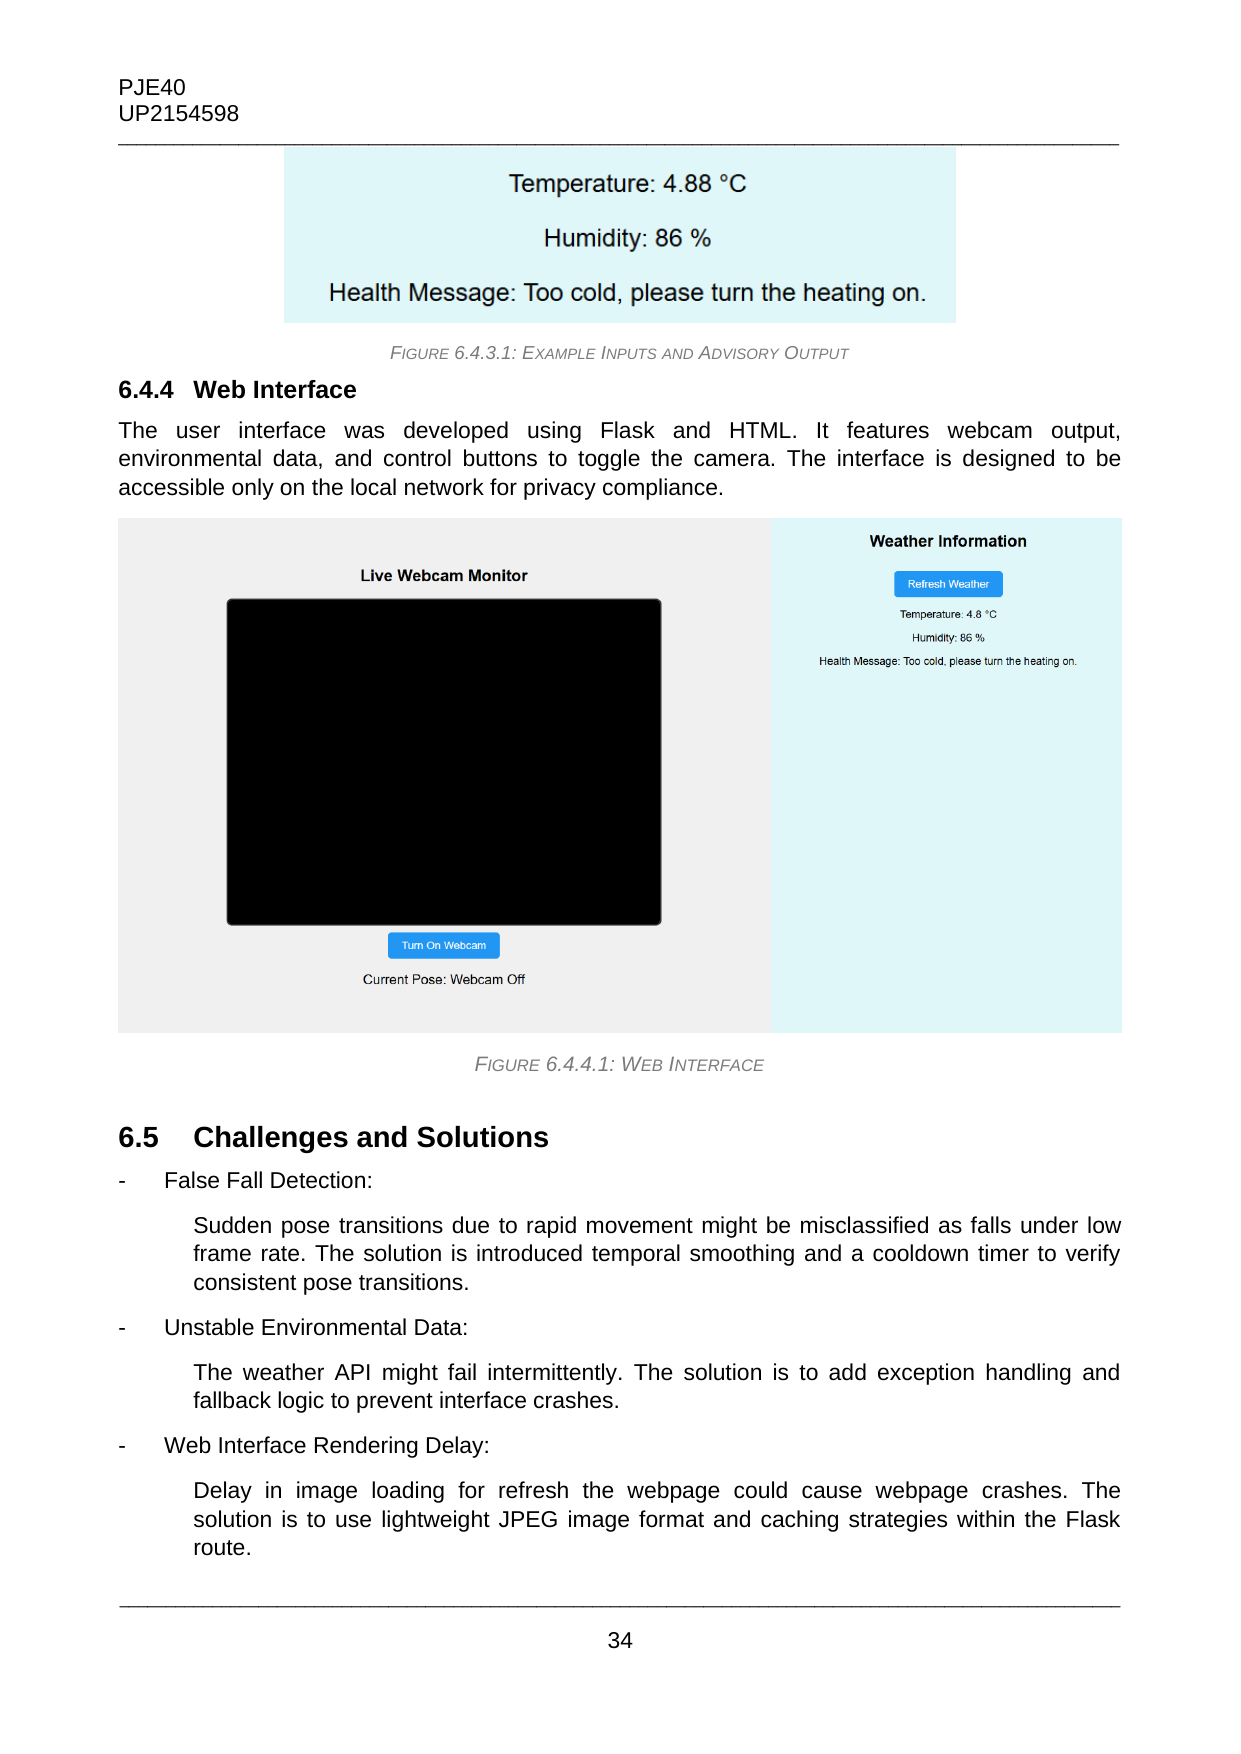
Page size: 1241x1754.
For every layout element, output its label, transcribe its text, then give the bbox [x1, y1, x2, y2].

list False Fall Detection: [118, 1167, 1122, 1193]
list Unstable Environmental Data: [118, 1314, 1122, 1340]
list Web Interface Rendering Delay: [118, 1432, 1122, 1459]
text Figure 6.4.4.1: Web Interface [118, 1051, 1122, 1075]
picture [118, 518, 1123, 1033]
text Delay in image loading for refresh the webpage could cause webpage crashes. The solution is to use lightweight JPEG image format and caching strategies within the Flask route. [193, 1477, 1122, 1561]
picture [284, 147, 957, 323]
text Sudden pose transitions due to rapid movement might be misclassified as falls under low frame rate. The solution is introduced temporal smoothing and a cooldown timer to verify consistent pose transitions. [193, 1212, 1122, 1295]
text Figure 6.4.3.1: Example Inputs and Advisory Output [118, 341, 1122, 363]
subtitle 6.5 Challenges and Solutions [118, 1121, 1122, 1154]
subtitle 6.4.4 Web Interface [118, 376, 1122, 404]
text The weather API might fail intermittently. The solution is to add exception handling and fallback logic to prevent interface crashes. [193, 1359, 1122, 1413]
text The user interface was developed using Flask and HTML. It features webcam output, environmental data, and control buttons to toggle the camera. The interface is designed to be accessible only on the local network for privacy compliance. [118, 417, 1122, 500]
